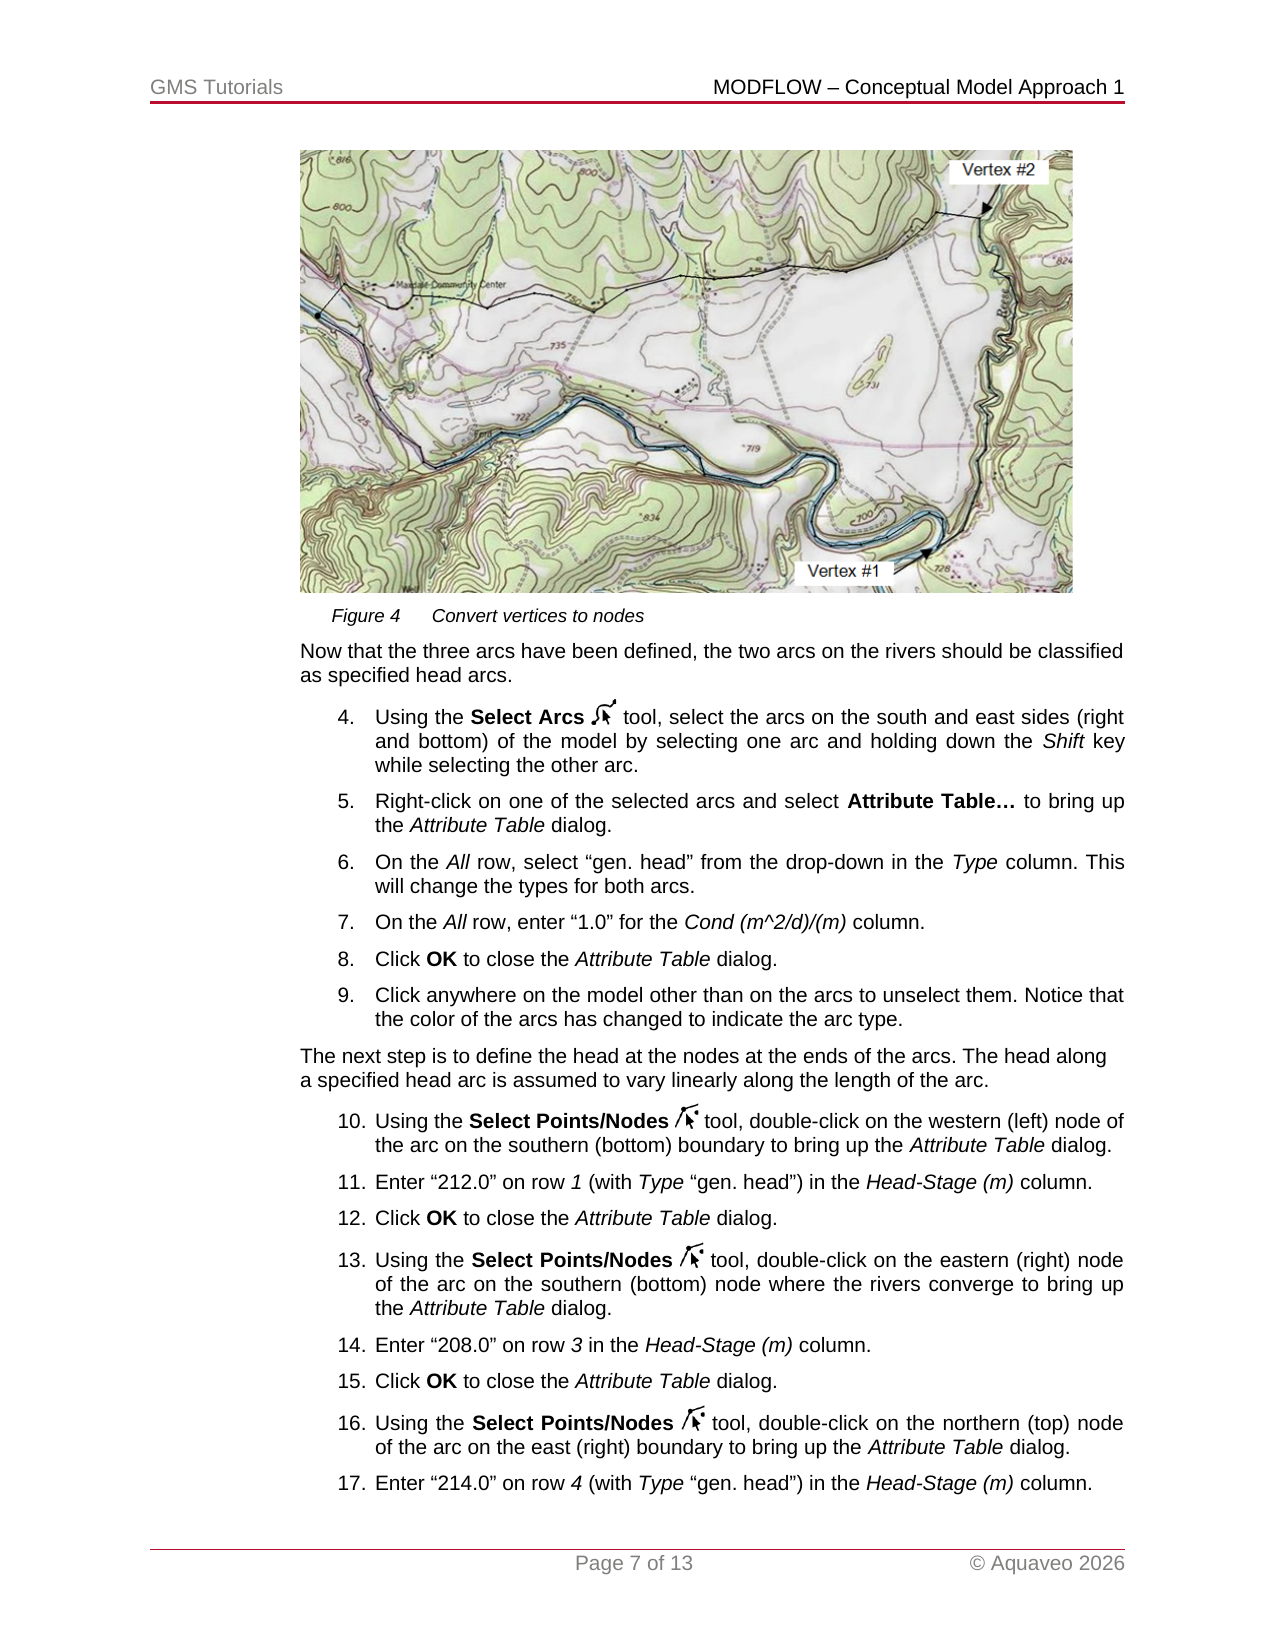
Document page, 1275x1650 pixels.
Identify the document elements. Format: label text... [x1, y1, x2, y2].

text The next step is to define the head at the nodes at the ends of the arcs. The head along a specified head arc is assumed to vary linearly along the length of the arc. [300, 1043, 1125, 1091]
list Using the Select Arcs tool, select the arcs on the south and east sides (right and bottom) of the model by selecting one arc and holding down the Shift key while selecting the other arc. [337, 699, 1125, 777]
text Figure 4 Convert vertices to nodes [331, 605, 1125, 627]
list Enter “208.0” on row 3 in the Head-Stage (m) column. [337, 1332, 1125, 1356]
list Click anywhere on the model other than on the arcs to unselect them. Notice that the color of the arcs has changed to indicate the arc type. [337, 983, 1125, 1031]
picture [675, 1103, 699, 1129]
list On the All row, select “gen. head” from the drop-down in the Type column. This will change the types for both arcs. [337, 850, 1125, 898]
picture [681, 1405, 705, 1431]
list On the All row, enter “1.0” for the Cond (m^2/d)/(m) column. [337, 910, 1125, 934]
list Enter “212.0” on row 1 (with Type “gen. head”) in the Head-Stage (m) column. [337, 1170, 1125, 1194]
list Using the Select Points/Nodes tool, double-click on the northern (top) node of the arc on the east (right) boundary to bring up the Attribute Table dialog. [337, 1405, 1125, 1459]
list Click OK to close the Attribute Table dialog. [337, 1206, 1125, 1230]
picture [591, 699, 617, 725]
picture [300, 150, 1073, 593]
list Right-click on one of the selected arcs and select Attribute Table… to bring up the Attribute Table dialog. [337, 789, 1125, 837]
list Enter “214.0” on row 4 (with Type “gen. head”) in the Head-Stage (m) column. [337, 1471, 1125, 1495]
list Using the Select Points/Nodes tool, double-click on the eastern (right) node of the arc on the southern (bottom) node where the rivers converge to bring up the Attribute Table dialog. [337, 1243, 1125, 1320]
text Now that the three arcs have been defined, the two arcs on the rivers should be classified as specified head arcs. [300, 639, 1125, 687]
list Click OK to close the Attribute Table dialog. [337, 1369, 1125, 1393]
list Using the Select Points/Nodes tool, double-click on the western (left) node of the arc on the southern (bottom) boundary to bring up the Attribute Table dialog. [337, 1104, 1125, 1157]
picture [679, 1242, 704, 1268]
list Click OK to close the Attribute Table dialog. [337, 947, 1125, 971]
